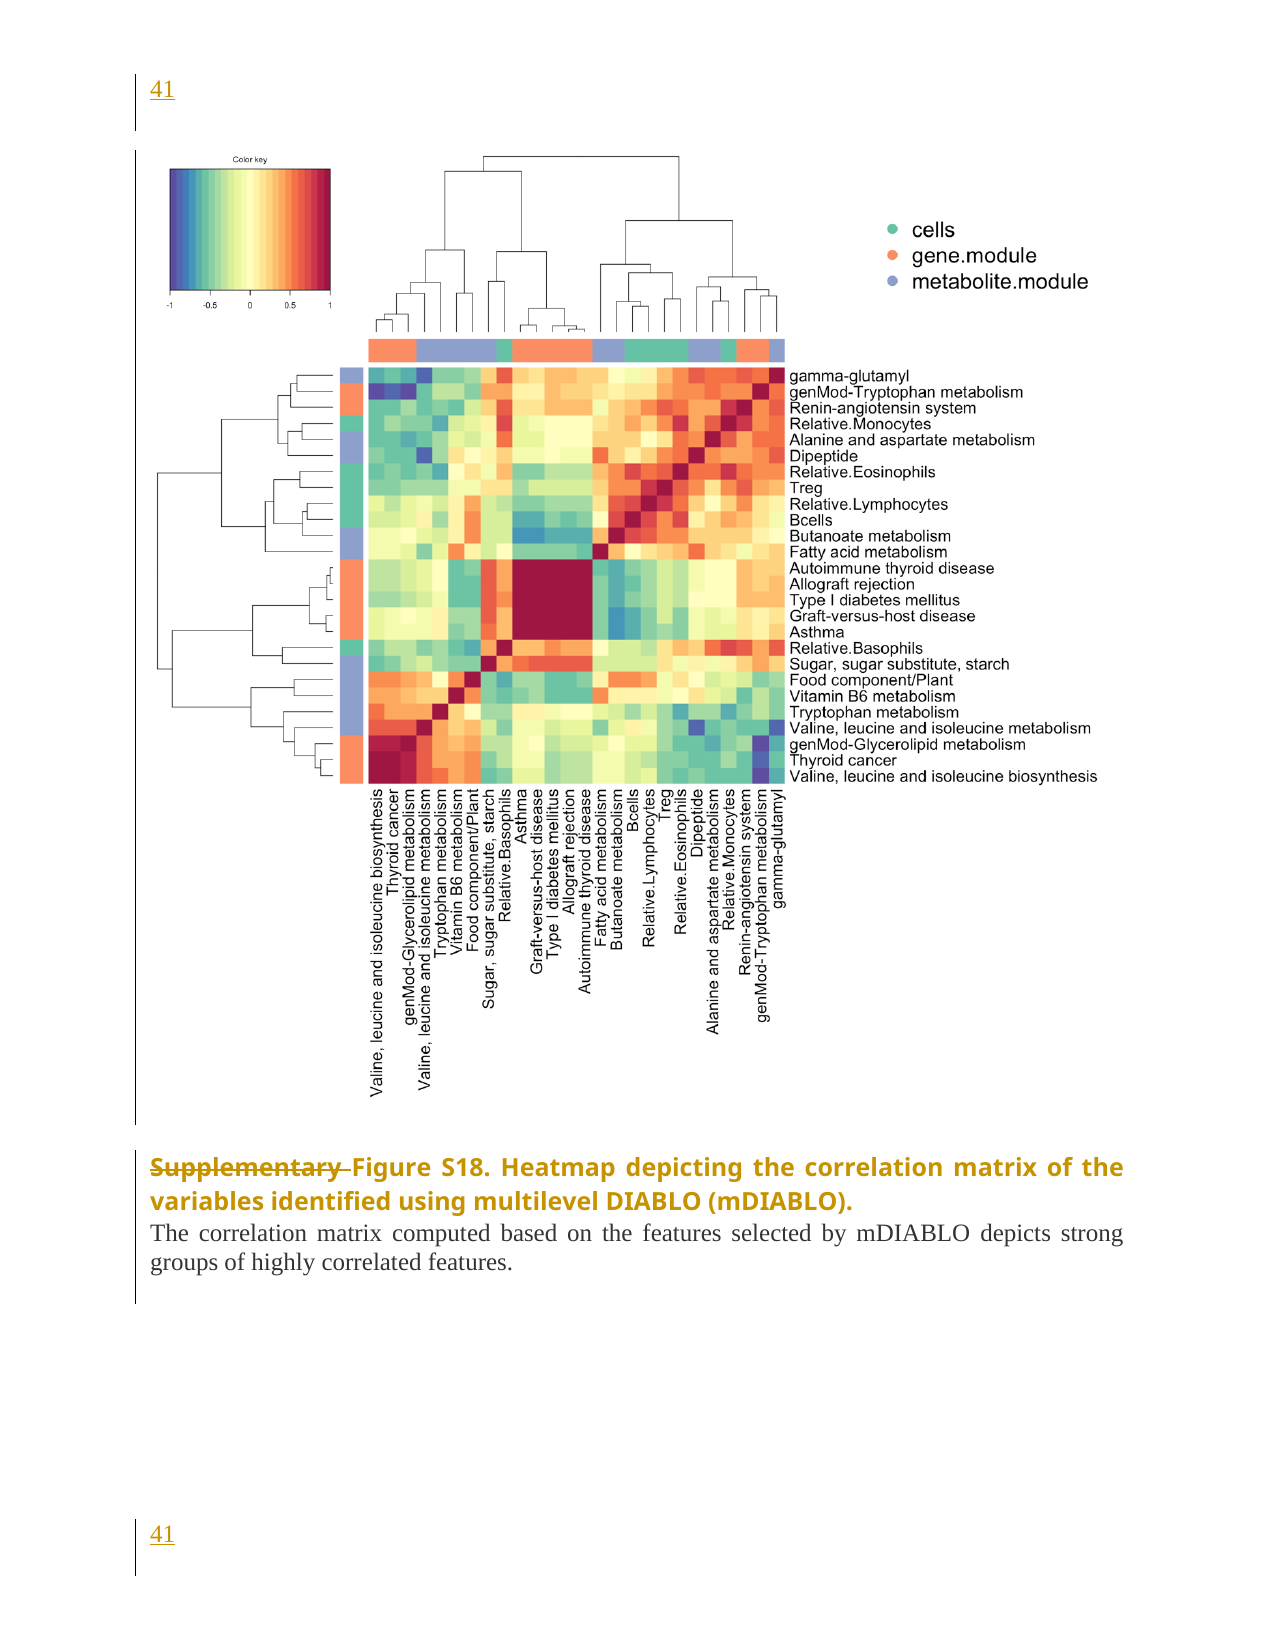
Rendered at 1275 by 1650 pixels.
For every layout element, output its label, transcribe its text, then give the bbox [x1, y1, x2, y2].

picture [150, 150, 1125, 1125]
subtitle Figure S18. Heatmap depicting the correlation matrix of the variables identified using multilevel DIABLO (mDIABLO). [150, 1150, 1125, 1218]
text The correlation matrix computed based on the features selected by mDIABLO depicts strong groups of highly correlated features. [150, 1218, 1125, 1276]
